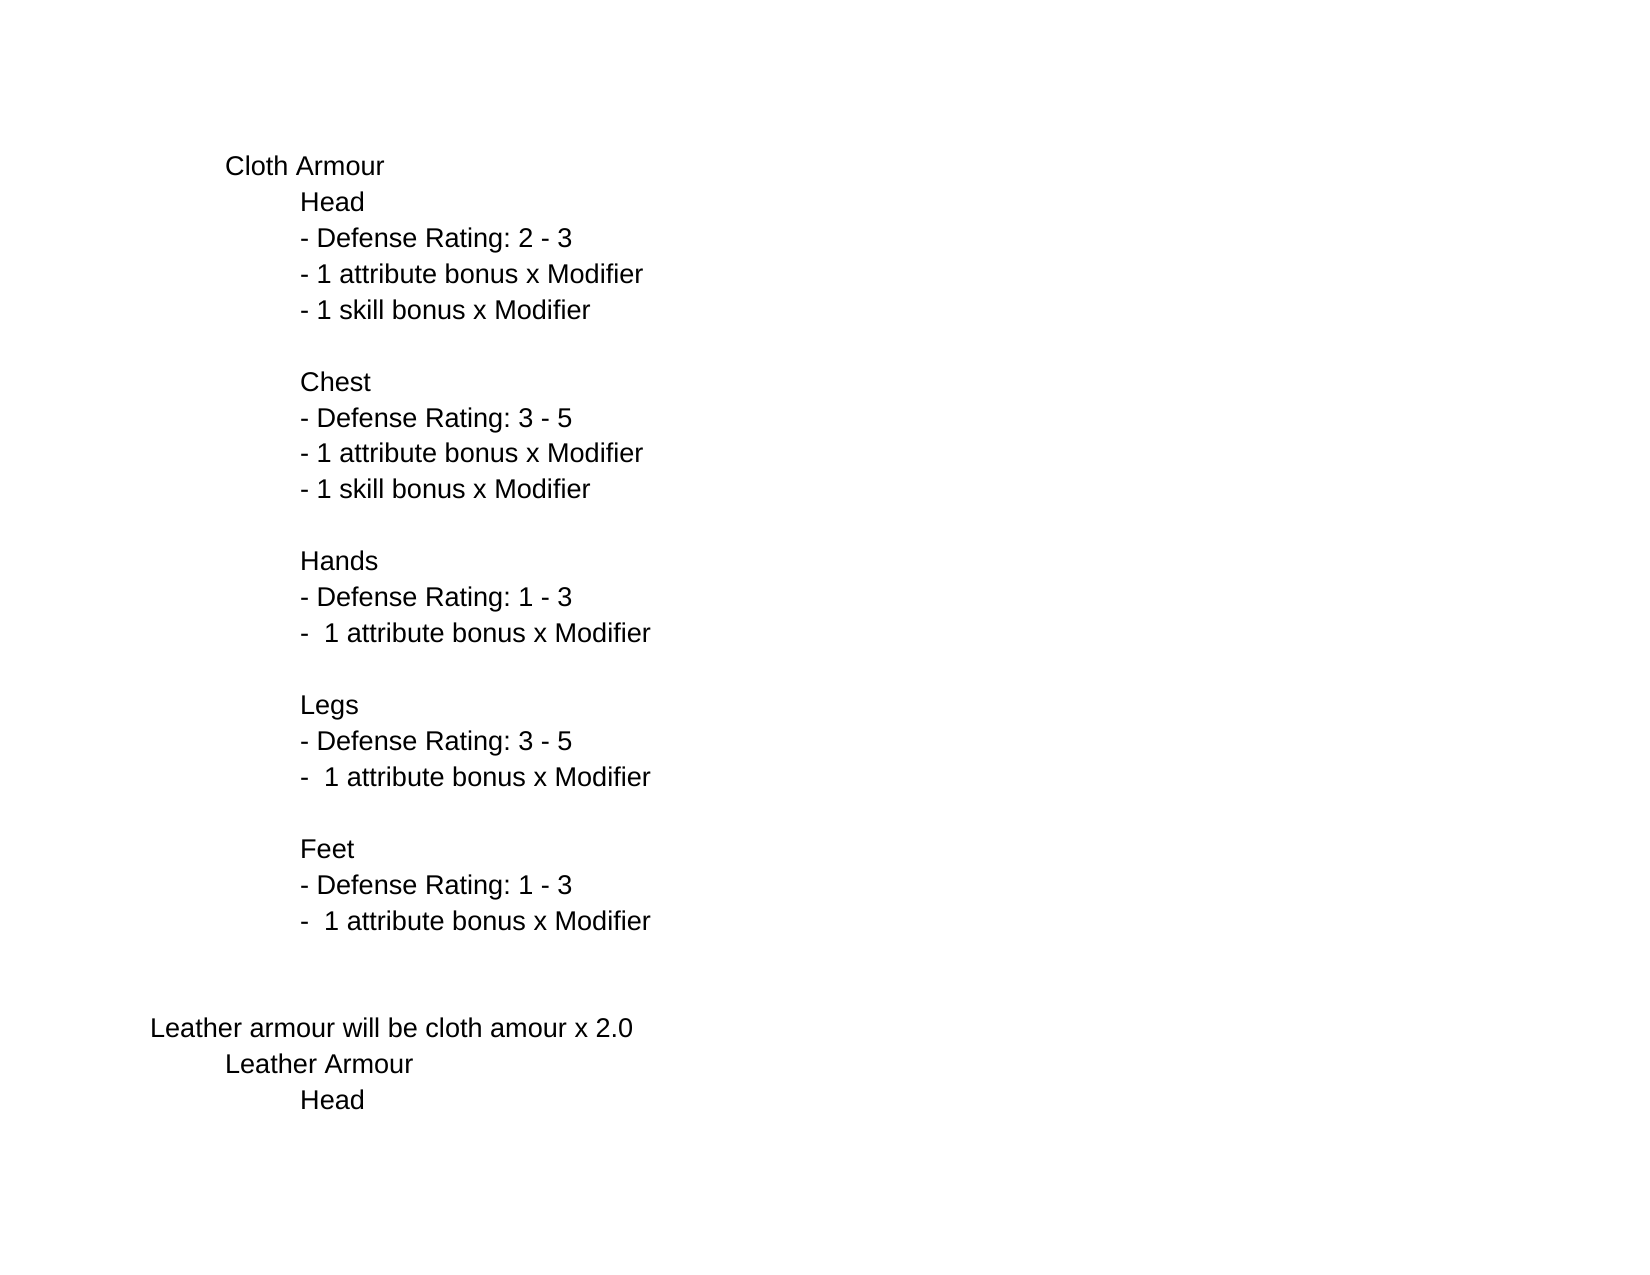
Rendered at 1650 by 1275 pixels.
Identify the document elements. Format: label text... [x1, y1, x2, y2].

text - 1 attribute bonus x Modifier [150, 905, 1500, 936]
text Feet [150, 833, 1500, 864]
text - Defense Rating: 2 - 3 [150, 222, 1500, 253]
text - Defense Rating: 3 - 5 [150, 402, 1500, 433]
text - 1 attribute bonus x Modifier [150, 437, 1500, 469]
text Leather Armour [150, 1048, 1500, 1080]
text Head [150, 186, 1500, 217]
text - 1 skill bonus x Modifier [150, 294, 1500, 325]
text Head [150, 1084, 1500, 1116]
text - 1 attribute bonus x Modifier [150, 617, 1500, 648]
text - 1 attribute bonus x Modifier [150, 761, 1500, 792]
text Leather armour will be cloth amour x 2.0 [150, 1012, 1500, 1044]
text - Defense Rating: 1 - 3 [150, 581, 1500, 612]
text - 1 attribute bonus x Modifier [150, 258, 1500, 289]
text Legs [150, 689, 1500, 720]
text - Defense Rating: 1 - 3 [150, 869, 1500, 900]
text - Defense Rating: 3 - 5 [150, 725, 1500, 756]
text Hands [150, 545, 1500, 577]
text - 1 skill bonus x Modifier [150, 473, 1500, 505]
text Chest [150, 366, 1500, 397]
text Cloth Armour [150, 150, 1500, 181]
